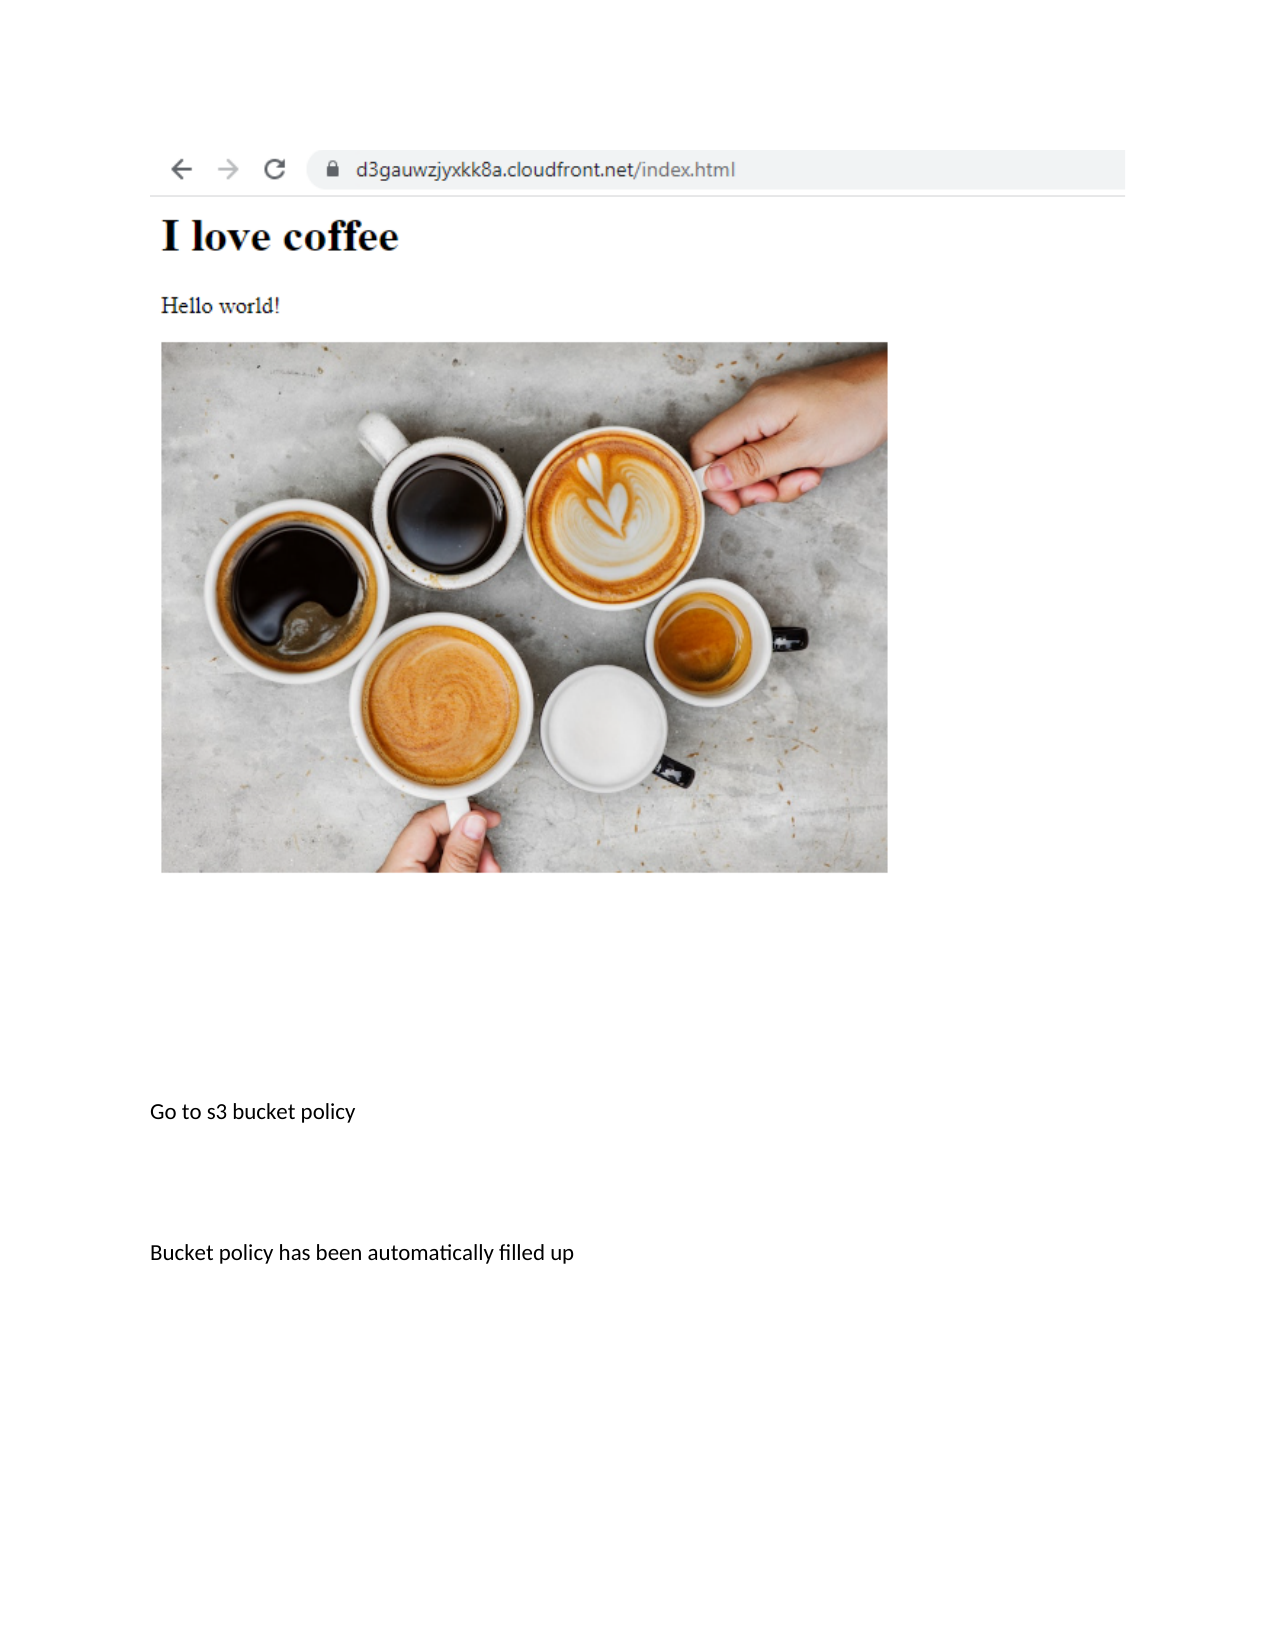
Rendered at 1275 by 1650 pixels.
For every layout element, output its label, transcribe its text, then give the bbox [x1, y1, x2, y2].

text Go to s3 bucket policy [150, 1097, 1125, 1125]
text Bucket policy has been automatically filled up [150, 1238, 1125, 1266]
picture [150, 150, 1125, 985]
